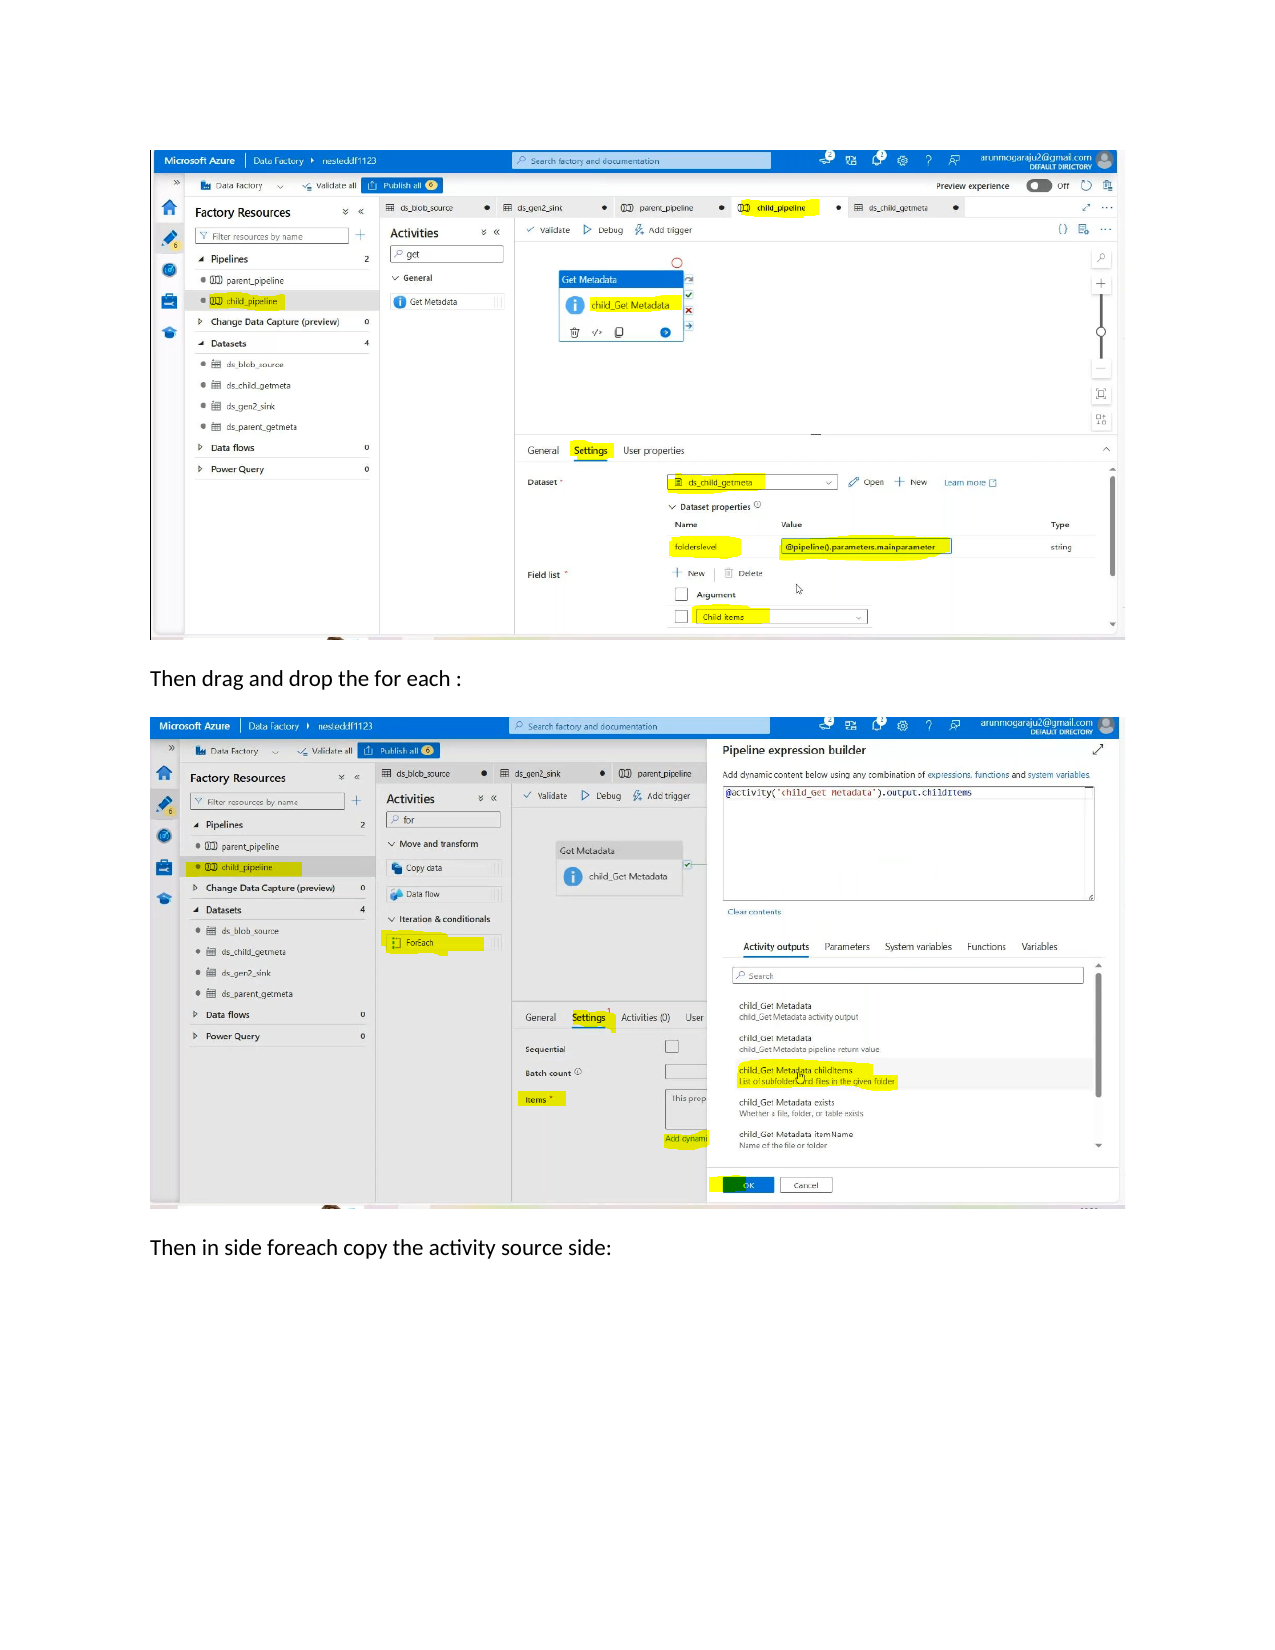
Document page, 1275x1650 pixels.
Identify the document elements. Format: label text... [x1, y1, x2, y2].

text Then in side foreach copy the activity source side: [150, 1233, 1125, 1261]
picture [150, 150, 1125, 640]
text Then drag and drop the for each : [150, 664, 1125, 692]
picture [150, 717, 1125, 1209]
